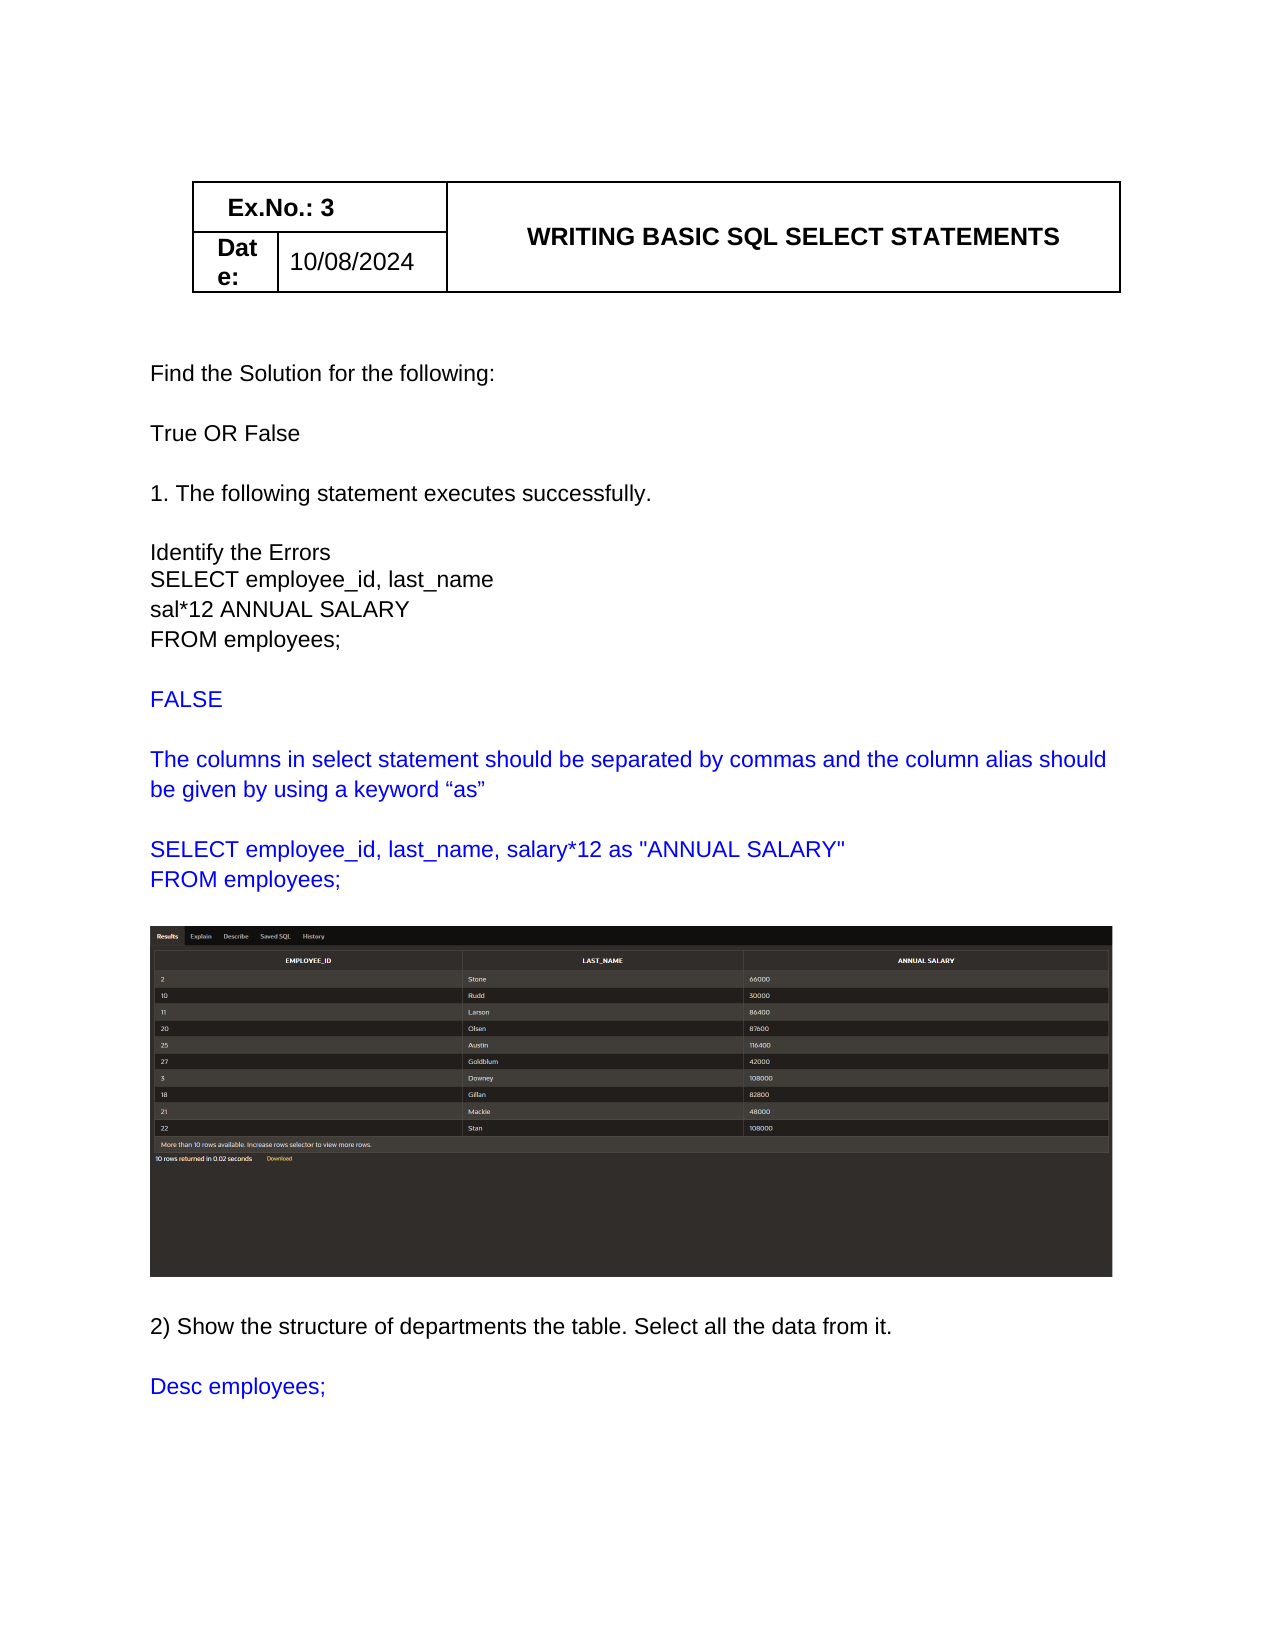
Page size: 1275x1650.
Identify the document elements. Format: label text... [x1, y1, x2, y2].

table_header WRITING BASIC SQL SELECT STATEMENTS [448, 183, 1119, 291]
text True OR False [150, 419, 1210, 446]
text FALSE [150, 686, 341, 712]
text 2) Show the structure of departments the table. Select all the data from it. [150, 1313, 1210, 1339]
table_cell 10/08/2024 [279, 233, 446, 291]
text 1. The following statement executes successfully. [150, 479, 1210, 506]
text Find the Solution for the following: [150, 360, 1210, 386]
text SELECT employee_id, last_name sal*12 ANNUAL SALARY [150, 566, 496, 622]
text Desc employees; [150, 1373, 1210, 1399]
table_cell Date: [194, 233, 277, 291]
text SELECT employee_id, last_name, salary*12 as "ANNUAL SALARY" FROM employees; [150, 836, 847, 893]
picture [150, 926, 1113, 1277]
text Identify the Errors [150, 539, 1210, 566]
table_header Ex.No.: 3 [194, 183, 446, 231]
text FROM employees; [150, 626, 341, 652]
text The columns in select statement should be separated by commas and the column alias should be given by using a keyword “as” [150, 746, 1115, 802]
